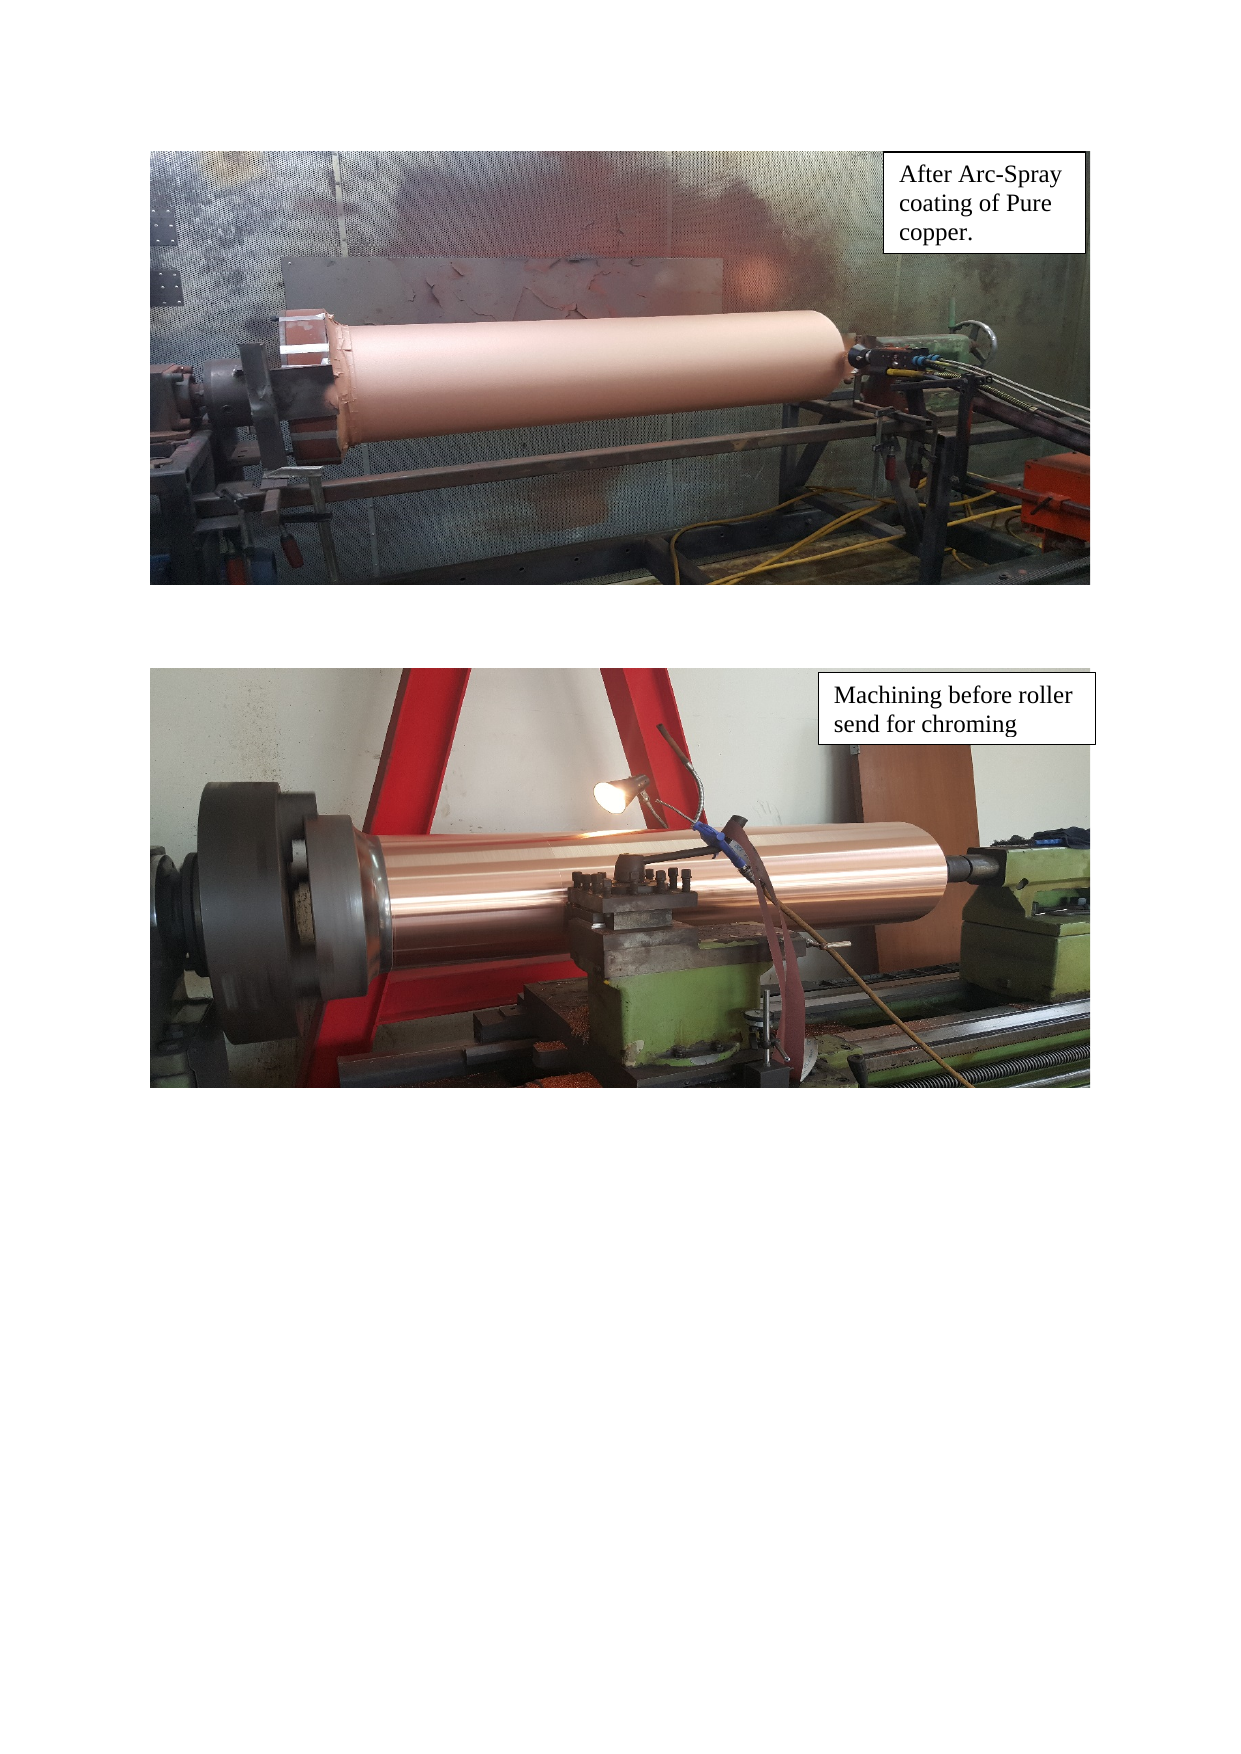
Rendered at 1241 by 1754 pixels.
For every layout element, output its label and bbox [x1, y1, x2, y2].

picture [150, 668, 1091, 1088]
picture [150, 151, 1091, 585]
